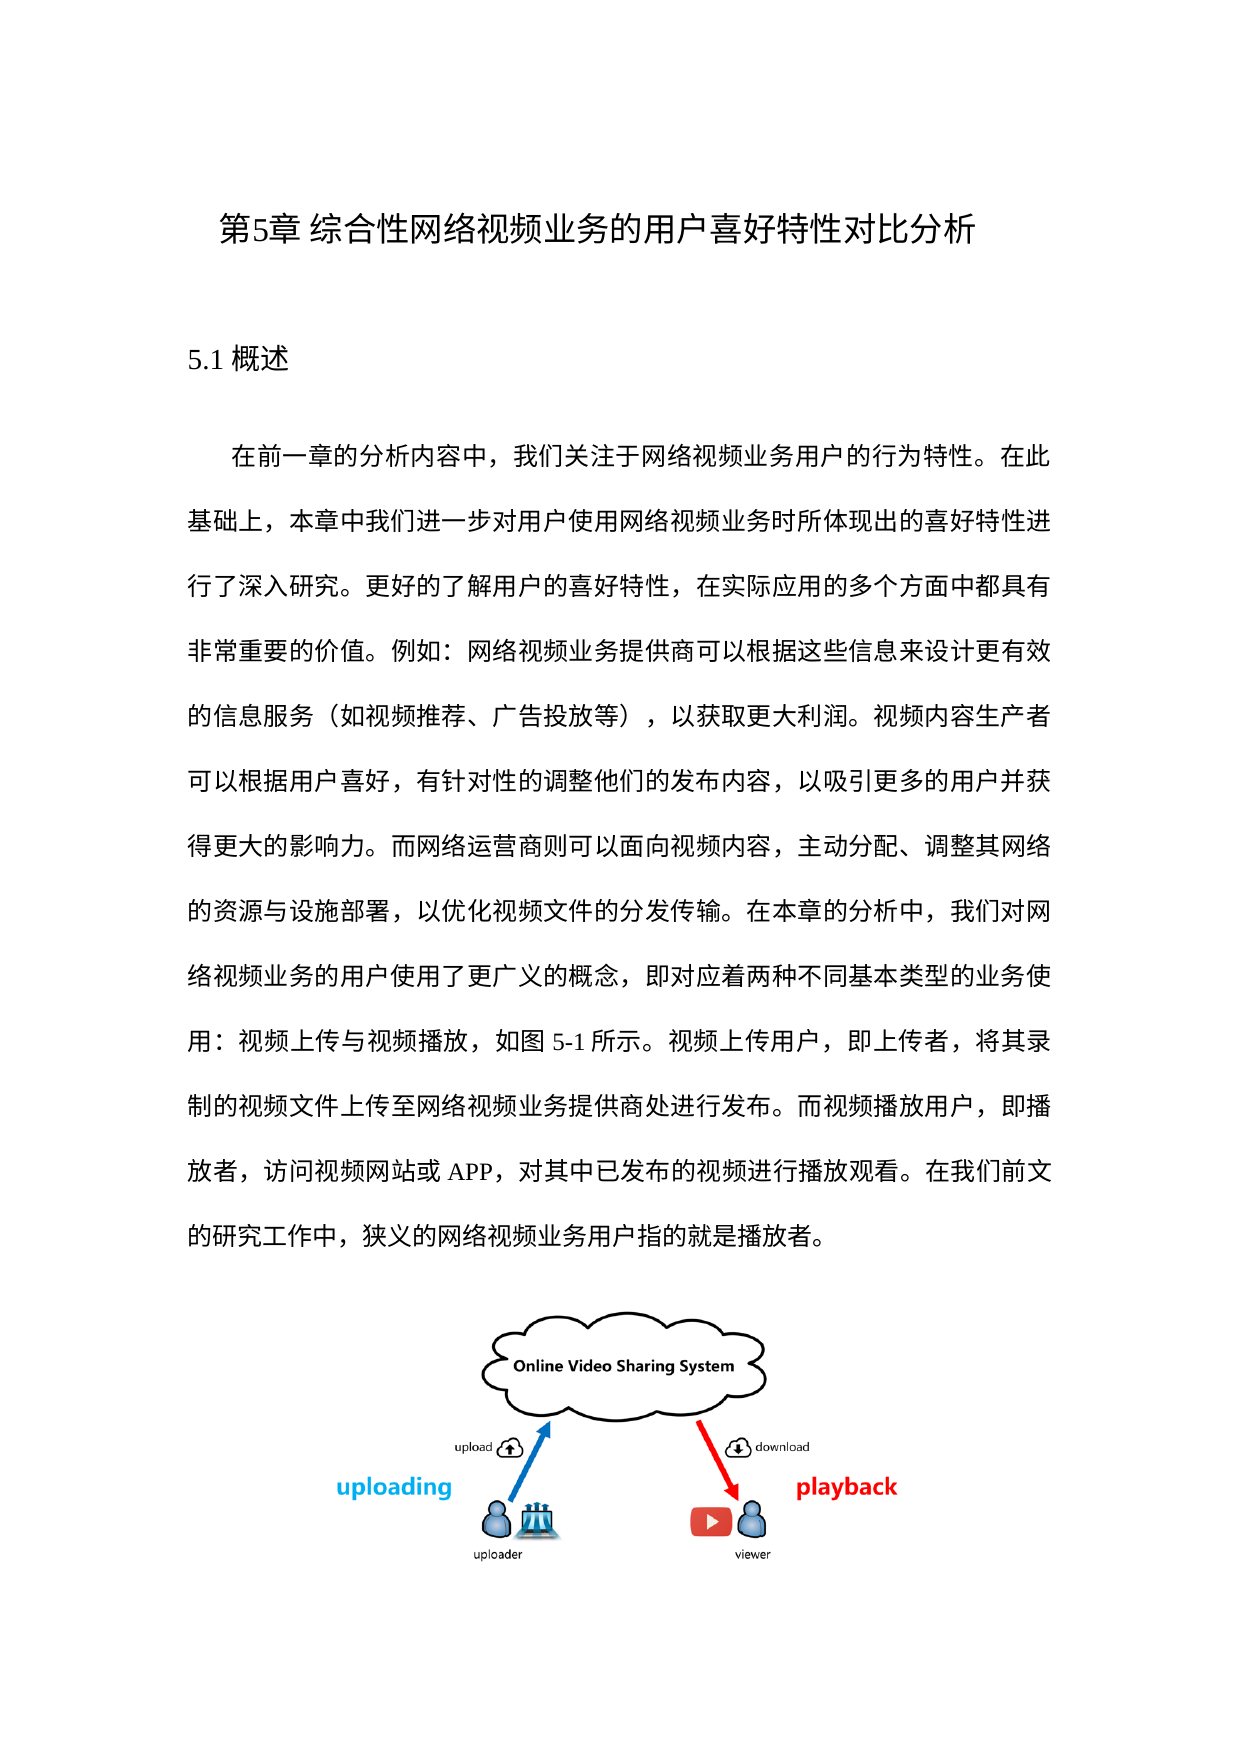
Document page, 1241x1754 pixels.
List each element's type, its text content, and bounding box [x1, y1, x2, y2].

text 概述 [187, 324, 1053, 389]
picture [325, 1299, 916, 1569]
text 在前一章的分析内容中，我们关注于网络视频业务用户的行为特性。在此基础上，本章中我们进一步对用户使用网络视频业务时所体现出的喜好特性进行了深入研究。更好的了解用户的喜好特性，在实际应用的多个方面中都具有非常重要的价值。例如：网络视频业务提供商可以根据这些信息来设计更有效的信息服务（如视频推荐、广告投放等），以获取更大利润。视频内容生产者可以根据用户喜好，有针对性的调整他们的发布内容，以吸引更多的用户并获得更大的影响力。而网络运营商则可以面向视频内容，主动分配、调整其网络的资源与设施部署，以优化视频文件的分发传输。在本章的分析中，我们对网络视频业务的用户使用了更广义的概念，即对应着两种不同基本类型的业务使用：视频上传与视频播放，如图5-1所示。视频上传用户，即上传者，将其录制的视频文件上传至网络视频业务提供商处进行发布。而视频播放用户，即播放者，访问视频网站或APP，对其中已发布的视频进行播放观看。在我们前文的研究工作中，狭义的网络视频业务用户指的就是播放者。 [187, 422, 1053, 1267]
text 综合性网络视频业务的用户喜好特性对比分析 [187, 194, 1053, 259]
